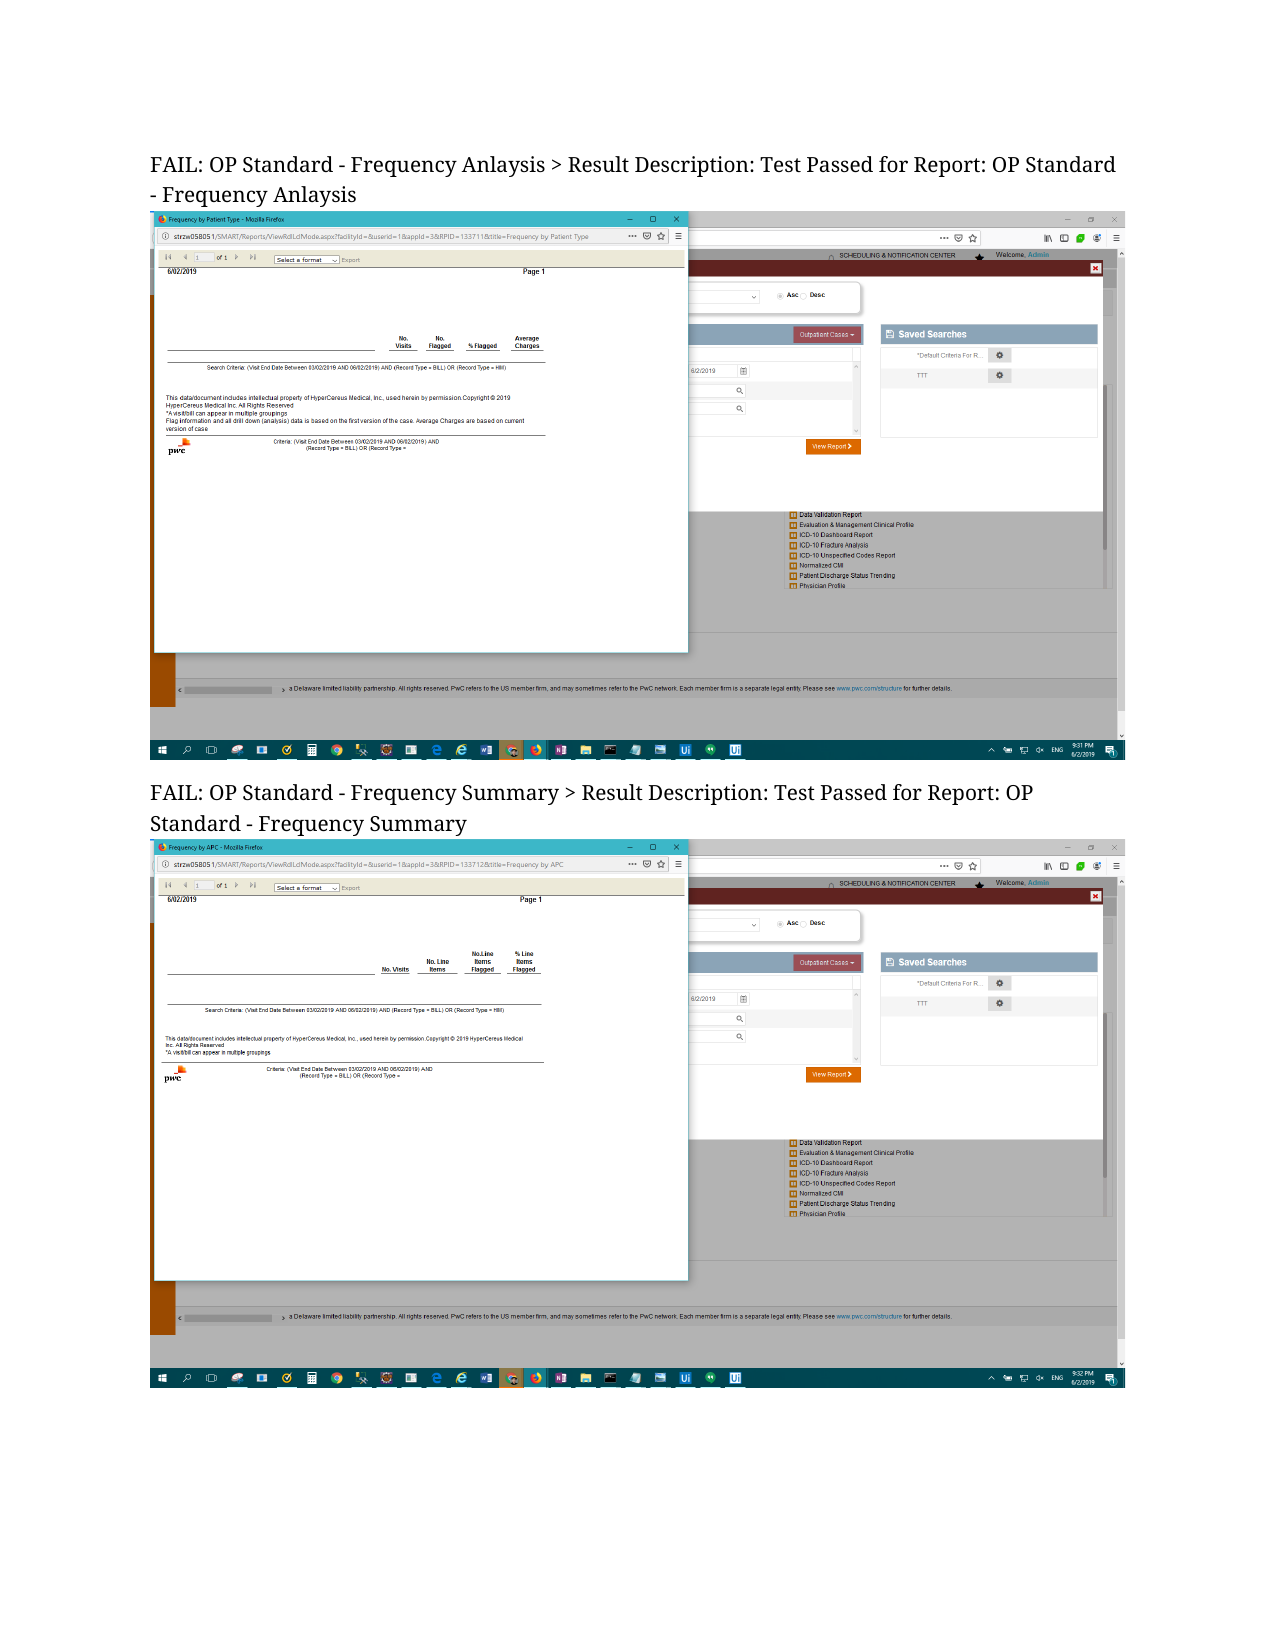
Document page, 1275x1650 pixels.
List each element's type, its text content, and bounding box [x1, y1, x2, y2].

picture [150, 839, 1125, 1388]
picture [150, 211, 1125, 760]
text FAIL: OP Standard - Frequency Anlaysis > Result Description: Test Passed for Report: OP Standard - Frequency Anlaysis [150, 150, 1125, 211]
text FAIL: OP Standard - Frequency Summary > Result Description: Test Passed for Report: OP Standard - Frequency Summary [150, 778, 1125, 839]
